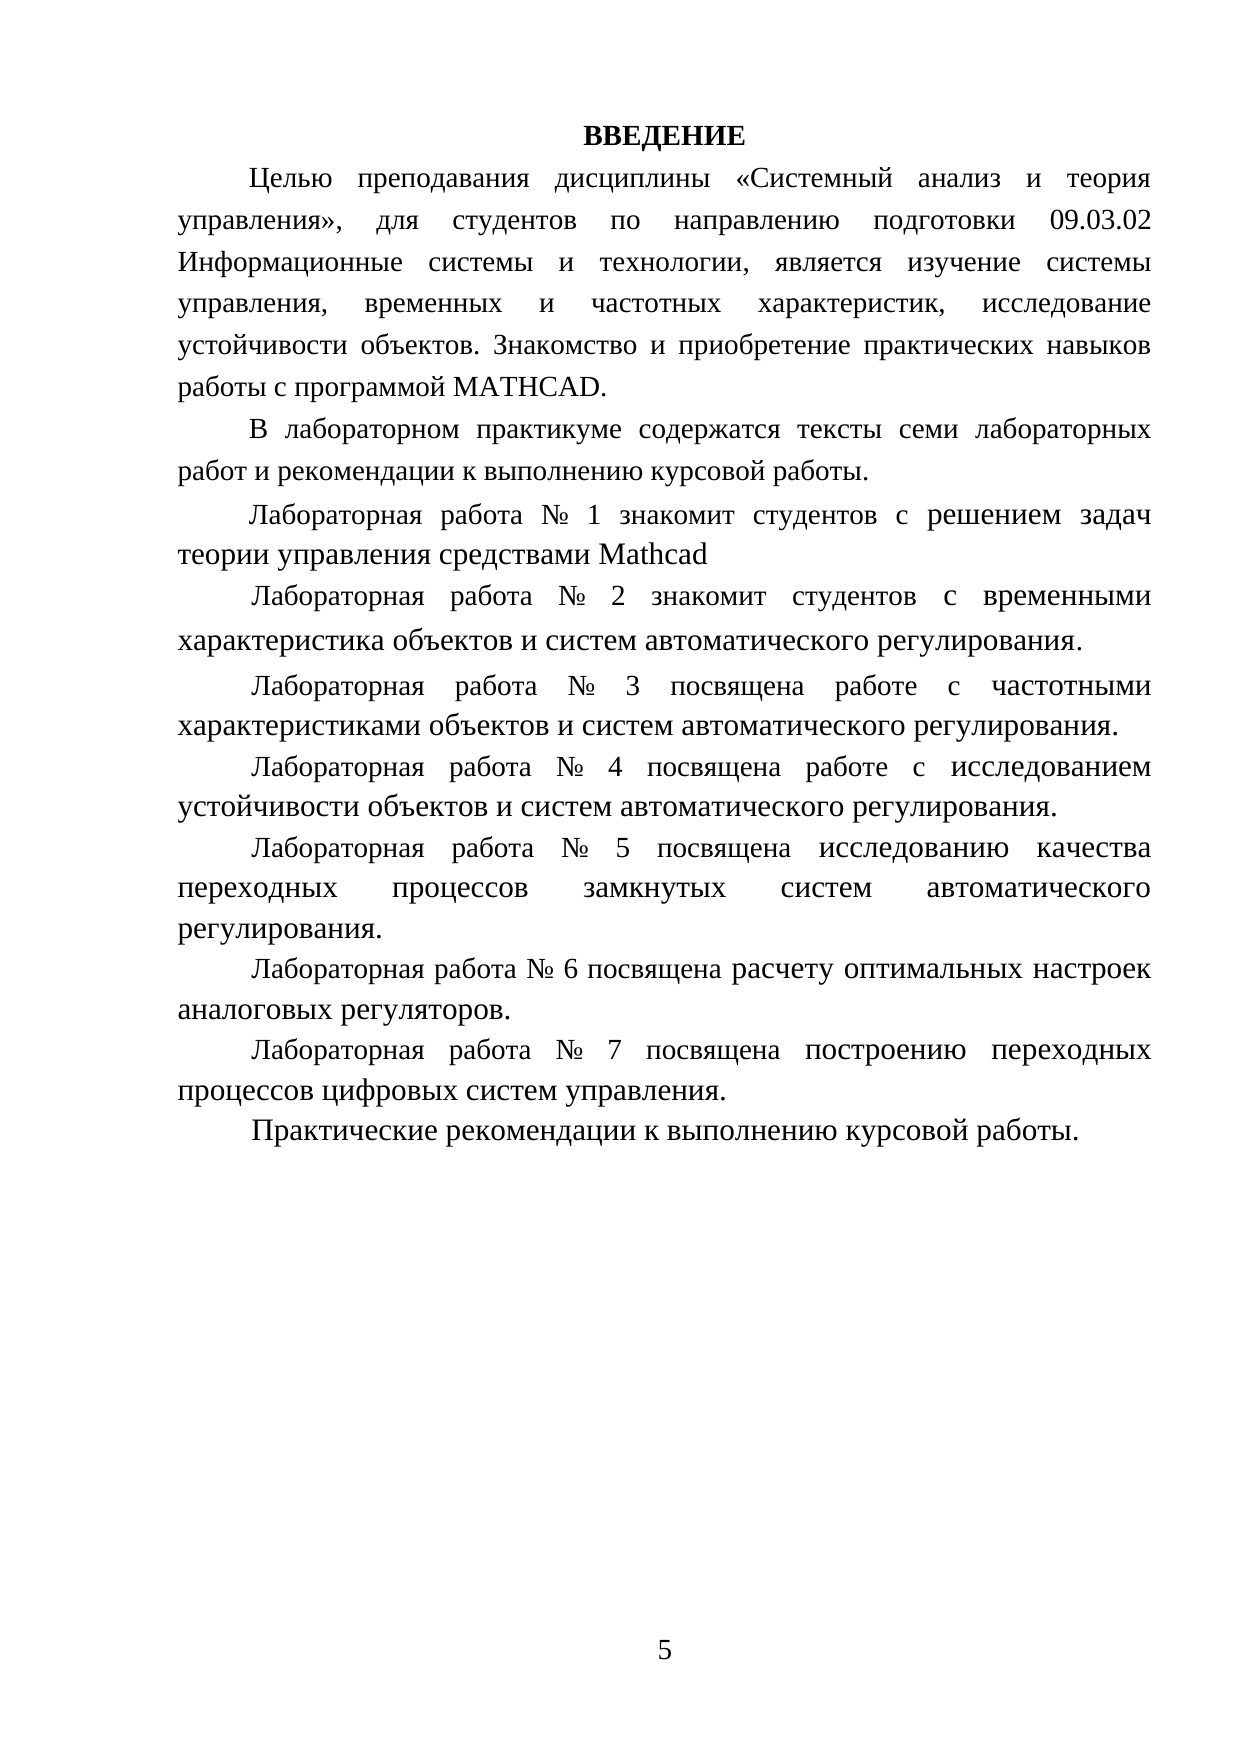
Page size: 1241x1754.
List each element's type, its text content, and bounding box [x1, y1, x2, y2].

text ВВЕДЕНИЕ [177, 118, 1152, 152]
text Лабораторная работа № 6 посвящена расчету оптимальных настроек аналоговых регуляторов. [177, 949, 1152, 1026]
text Лабораторная работа № 5 посвящена исследованию качества переходных процессов замкнутых систем автоматического регулирования. [177, 828, 1152, 945]
text Лабораторная работа № 4 посвящена работе с исследованием устойчивости объектов и систем автоматического регулирования. [177, 747, 1152, 823]
text Практические рекомендации к выполнению курсовой работы. [177, 1112, 1152, 1147]
text Лабораторная работа № 7 посвящена построению переходных процессов цифровых систем управления. [177, 1031, 1152, 1107]
text Лабораторная работа № 1 знакомит студентов с решением задач теории управления средствами Mathcad [177, 495, 1152, 571]
text Лабораторная работа № 3 посвящена работе с частотными характеристиками объектов и систем автоматического регулирования. [177, 666, 1152, 742]
text В лабораторном практикуме содержатся тексты семи лабораторных работ и рекомендации к выполнению курсовой работы. [177, 411, 1152, 487]
text Целью преподавания дисциплины «Системный анализ и теория управления», для студентов по направлению подготовки 09.03.02 Информационные системы и технологии, является изучение системы управления, временных и частотных характеристик, исследование устойчивости объектов. Знакомство и приобретение практических навыков работы с программой MATHCAD. [177, 160, 1152, 403]
text Лабораторная работа № 2 знакомит студентов с временными характеристика объектов и систем автоматического регулирования. [177, 576, 1152, 657]
